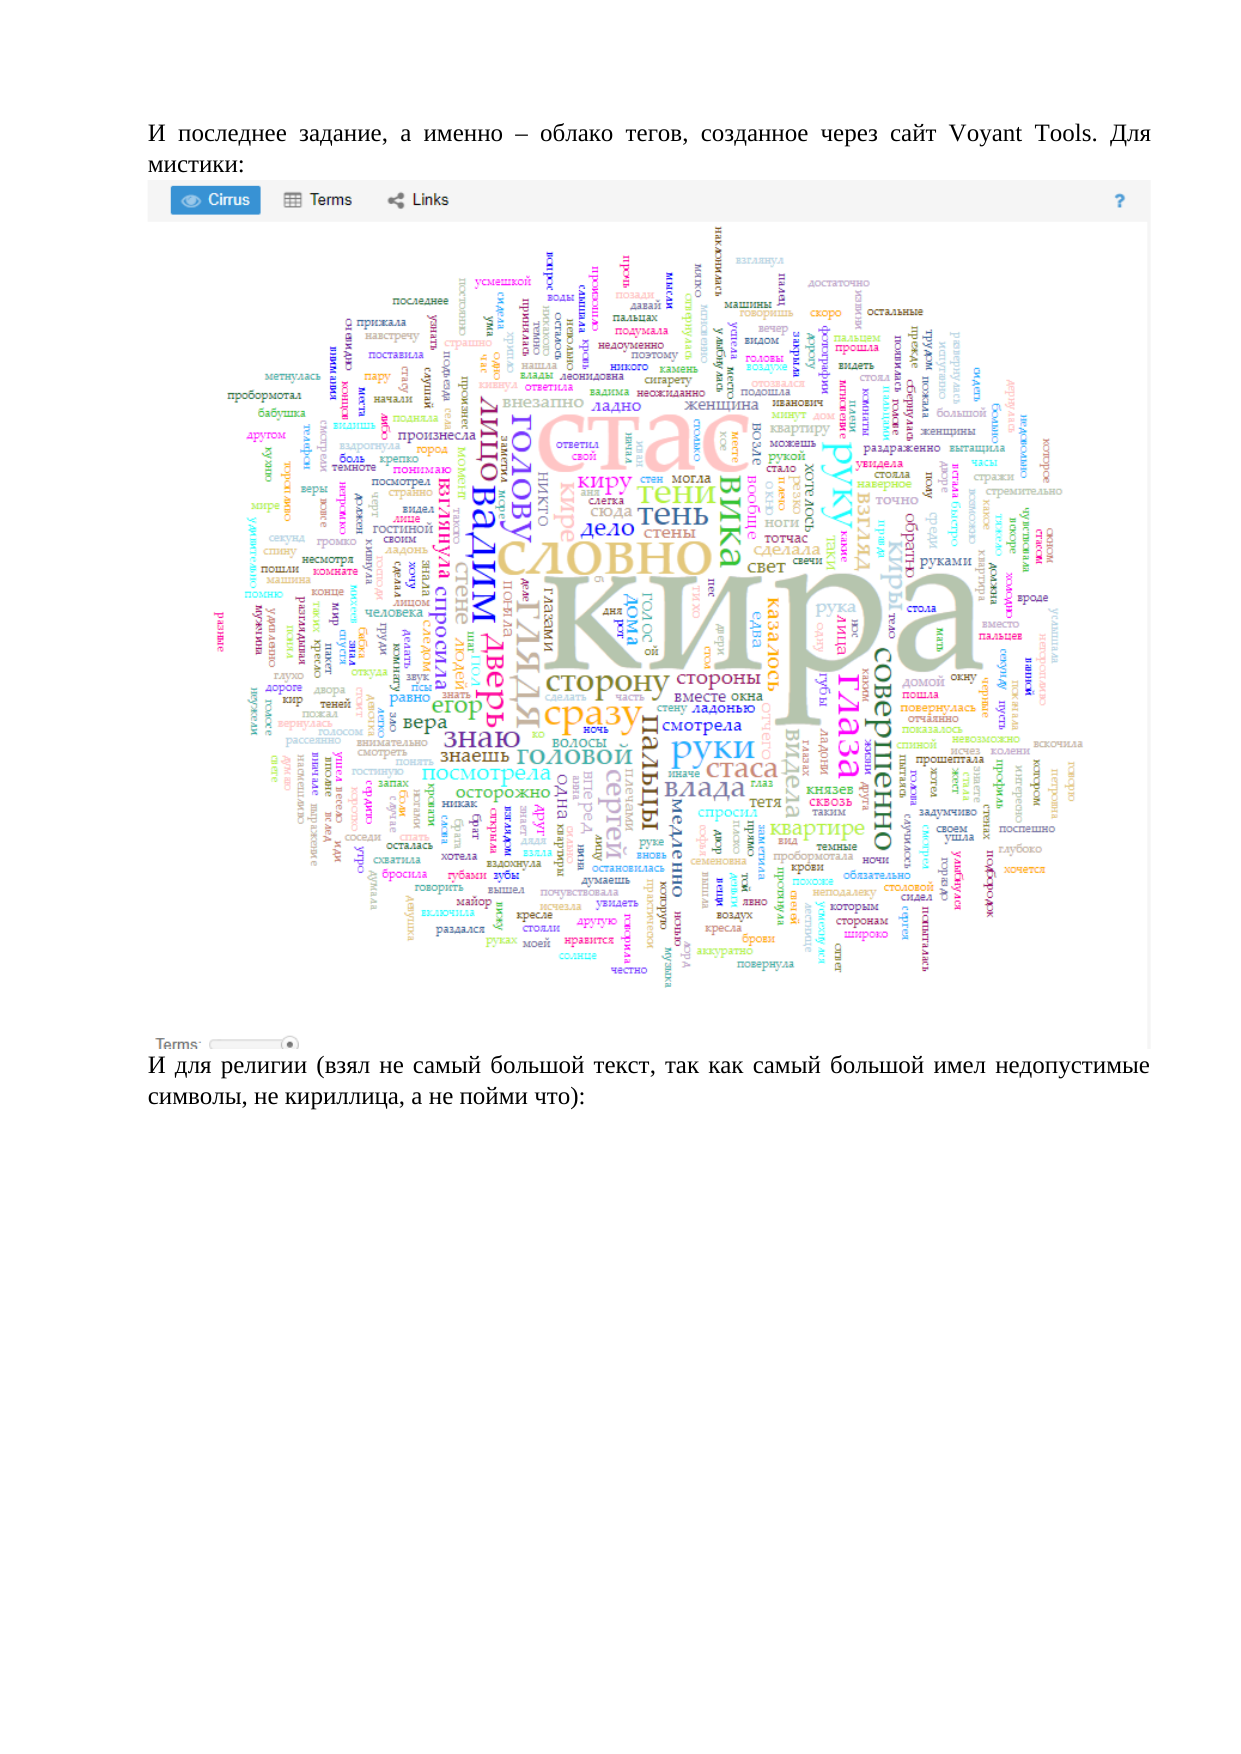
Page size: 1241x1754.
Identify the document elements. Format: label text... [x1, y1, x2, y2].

picture [147, 180, 1151, 1049]
text И для религии (взял не самый большой текст, так как самый большой имел недопустимые символы, не кириллица, а не пойми что): [148, 1050, 1152, 1110]
